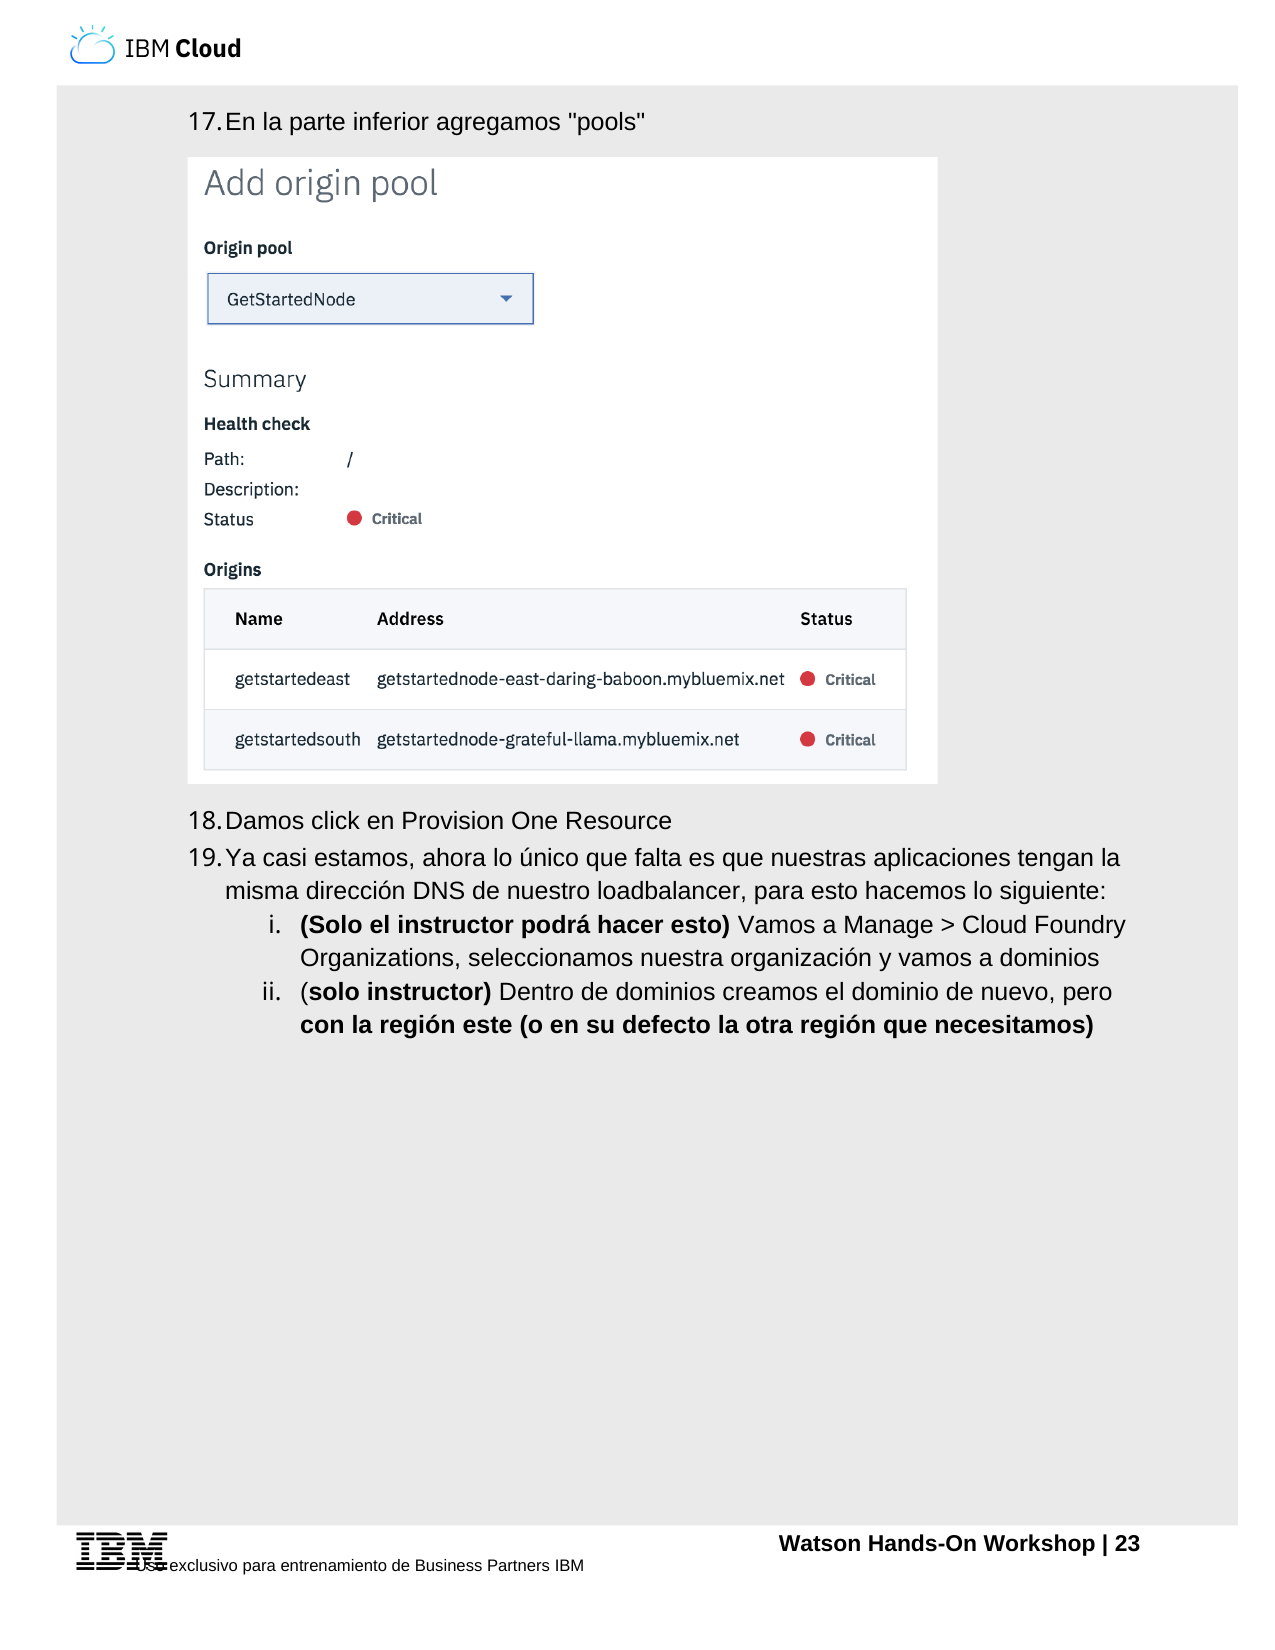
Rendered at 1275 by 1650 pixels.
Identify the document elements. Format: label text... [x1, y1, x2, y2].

list Ya casi estamos, ahora lo único que falta es que nuestras aplicaciones tengan la misma dirección DNS de nuestro loadbalancer, para esto hacemos lo siguiente: [187, 839, 1140, 904]
list (Solo el instructor podrá hacer esto) Vamos a Manage > Cloud Foundry Organizations, seleccionamos nuestra organización y vamos a dominios [281, 907, 1140, 972]
picture [75, 1531, 170, 1572]
list En la parte inferior agregamos "pools" [187, 104, 1140, 138]
list Damos click en Provision One Resource [187, 802, 1140, 837]
list (solo instructor) Dentro de dominios creamos el dominio de nuevo, pero con la región este (o en su defecto la otra región que necesitamos) [281, 974, 1140, 1039]
picture [187, 157, 938, 784]
picture [51, 25, 259, 82]
